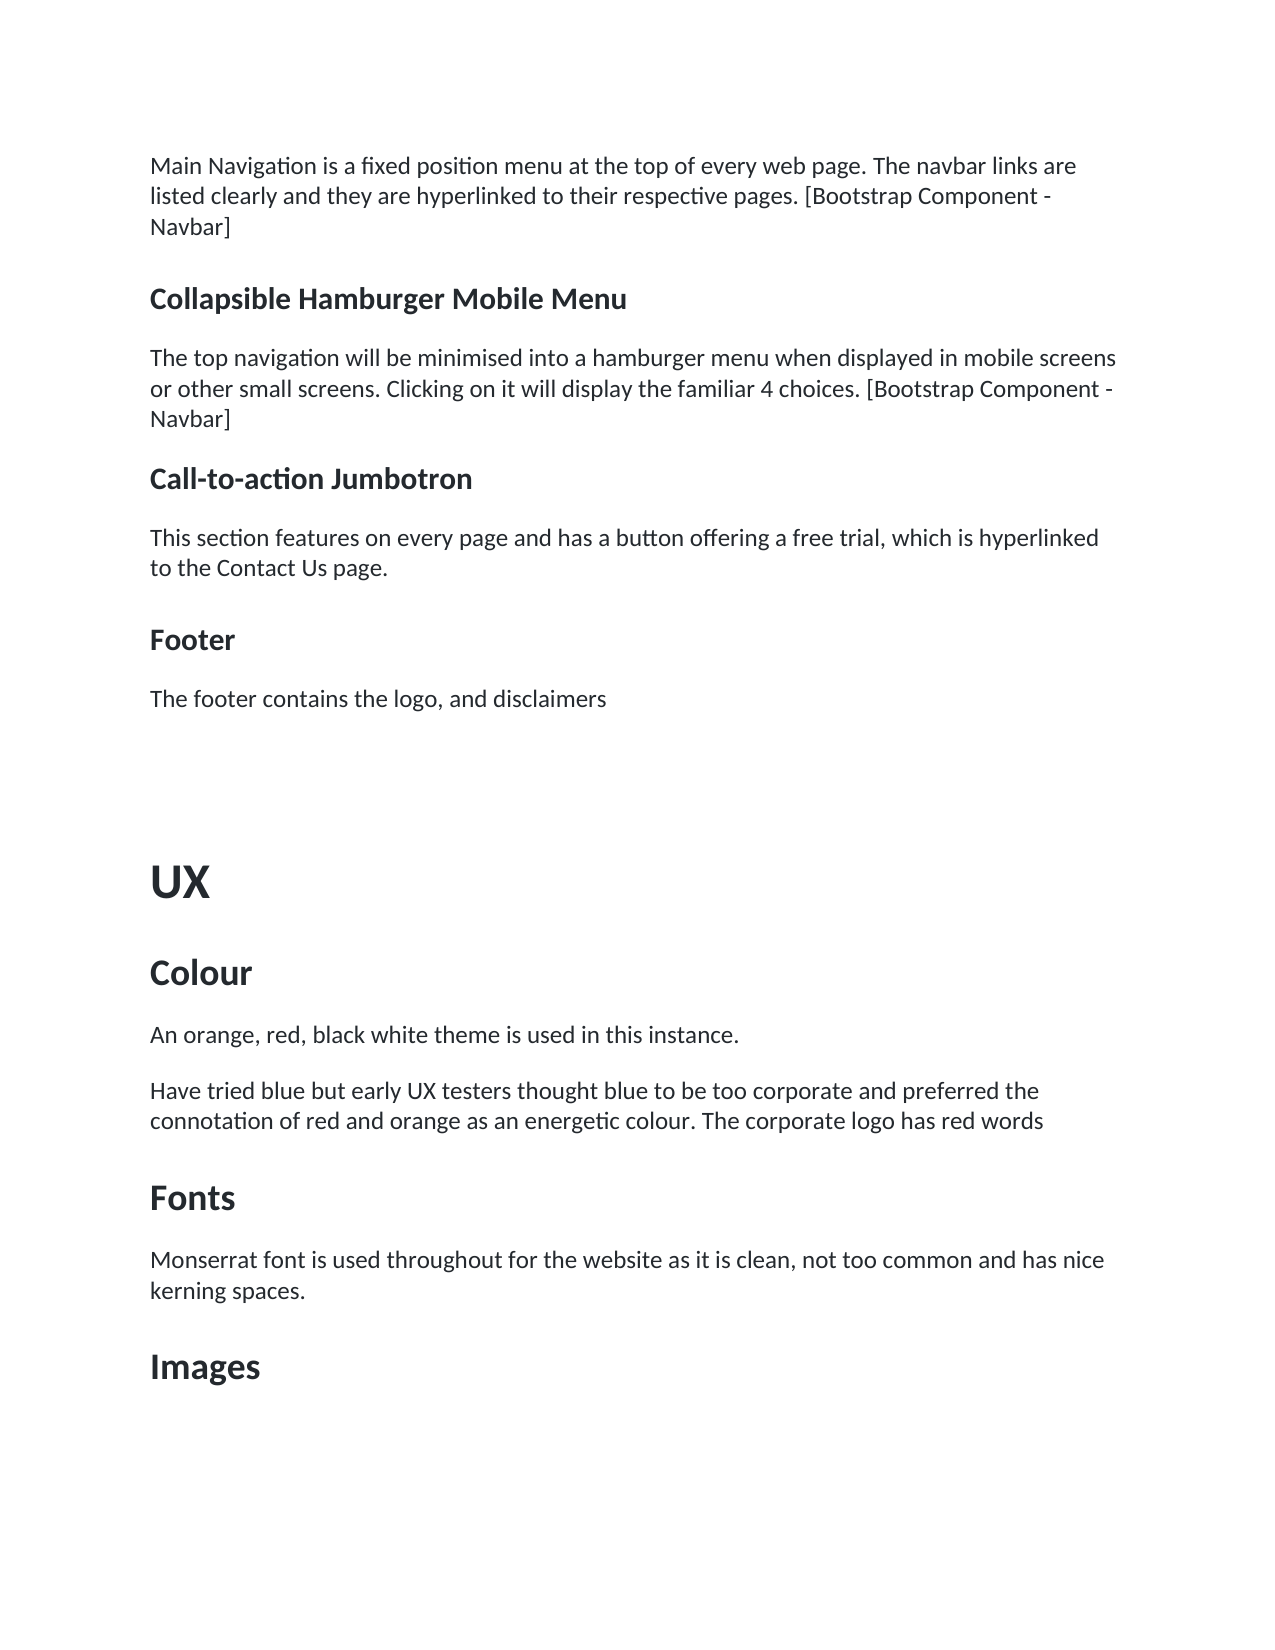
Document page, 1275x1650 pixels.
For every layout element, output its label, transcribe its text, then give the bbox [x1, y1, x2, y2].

text Have tried blue but early UX testers thought blue to be too corporate and preferred the connotation of red and orange as an energetic colour. The corporate logo has red words [150, 1075, 1125, 1136]
text Call-to-action Jumbotron [150, 459, 1125, 497]
text Fonts [150, 1173, 1125, 1219]
text UX [150, 850, 1125, 911]
text This section features on every page and has a button offering a free trial, which is hyperlinked to the Contact Us page. [150, 522, 1125, 583]
text The footer contains the logo, and disclaimers [150, 683, 1125, 714]
text Footer [150, 620, 1125, 658]
text Images [150, 1343, 1125, 1389]
text Collapsible Hamburger Mobile Menu [150, 279, 1125, 317]
text An orange, red, black white theme is used in this instance. [150, 1019, 1125, 1050]
text Colour [150, 949, 1125, 994]
text Monserrat font is used throughout for the website as it is clean, not too common and has nice kerning spaces. [150, 1244, 1125, 1305]
text The top navigation will be minimised into a hamburger menu when displayed in mobile screens or other small screens. Clicking on it will display the familiar 4 choices. [Bootstrap Component - Navbar] [150, 342, 1125, 434]
text Main Navigation is a fixed position menu at the top of every web page. The navbar links are listed clearly and they are hyperlinked to their respective pages. [Bootstrap Component - Navbar] [150, 150, 1125, 242]
